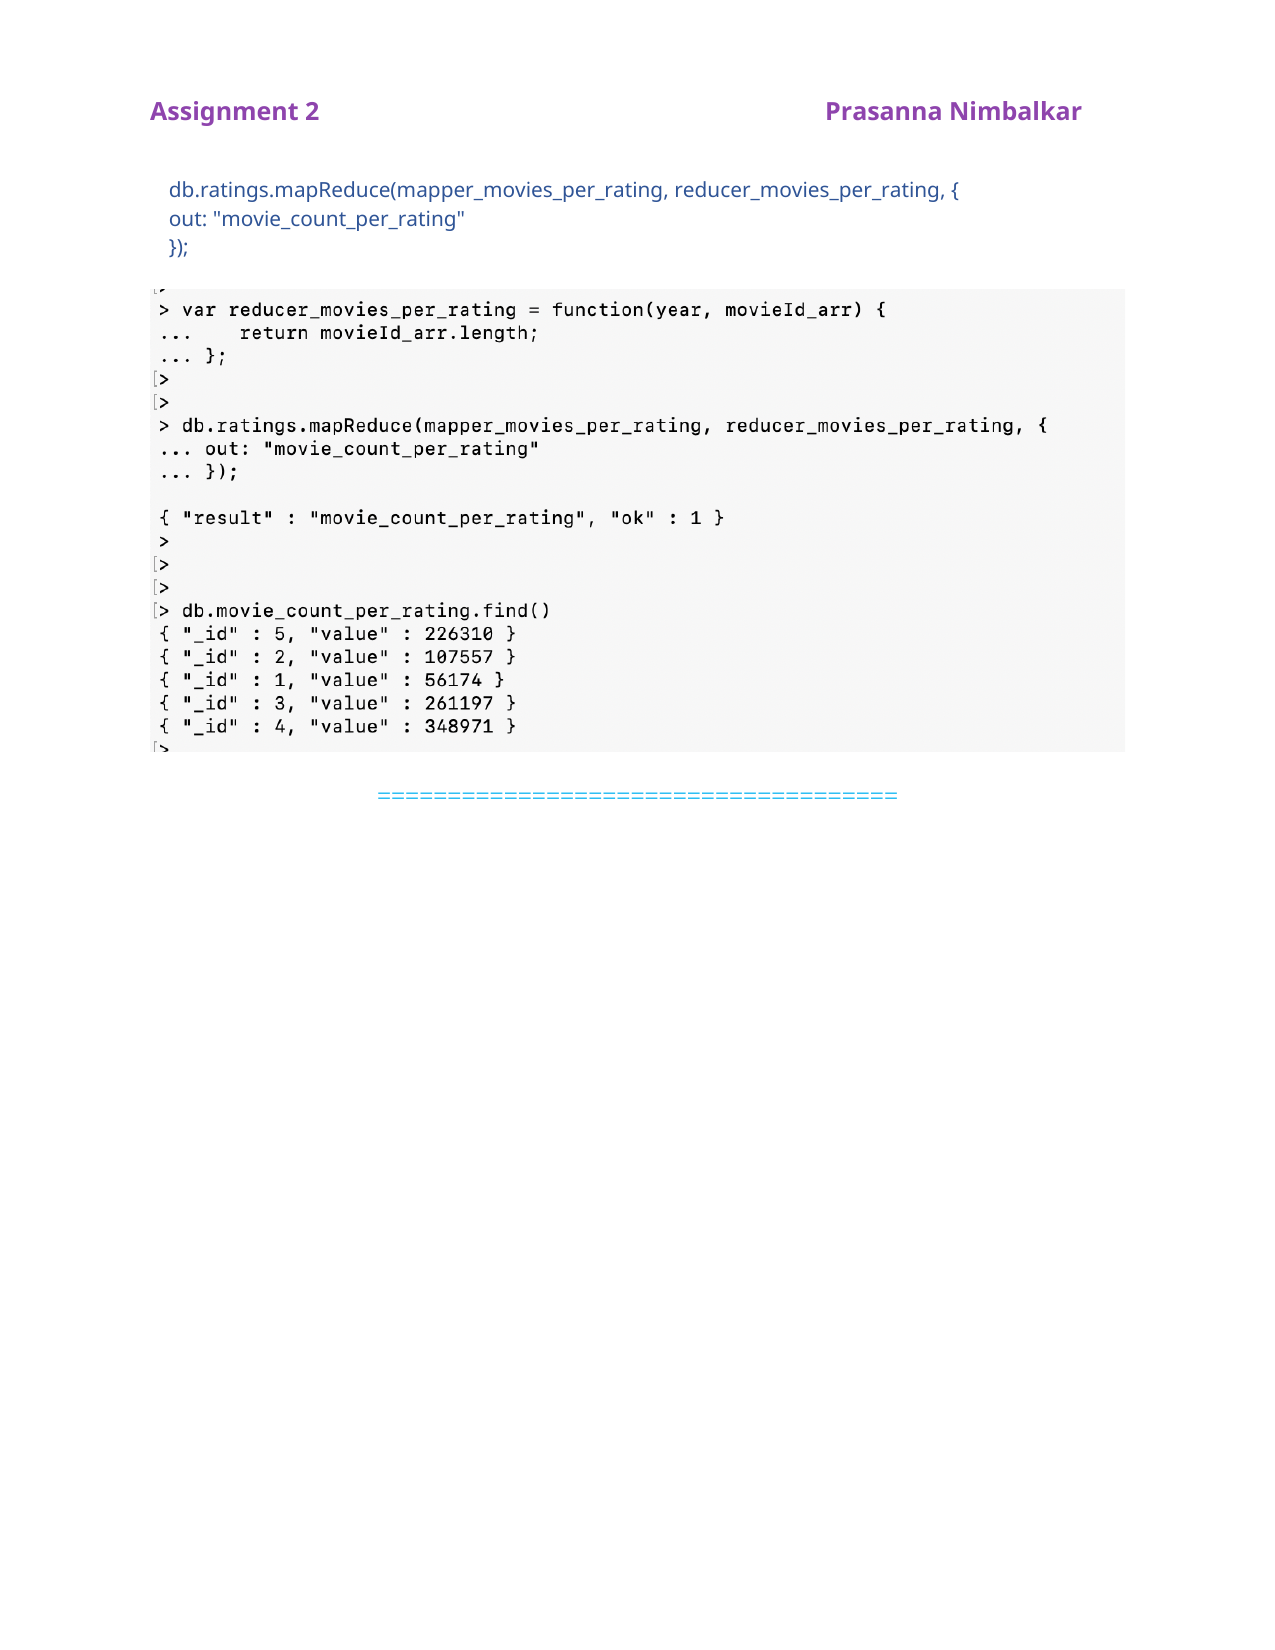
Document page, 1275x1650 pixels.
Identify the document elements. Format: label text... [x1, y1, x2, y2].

picture [150, 289, 1125, 752]
list }); [169, 232, 1125, 261]
list db.ratings.mapReduce(mapper_movies_per_rating, reducer_movies_per_rating, { [169, 175, 1125, 204]
text ===================================== [150, 781, 1125, 810]
list out: "movie_count_per_rating" [169, 204, 1125, 232]
